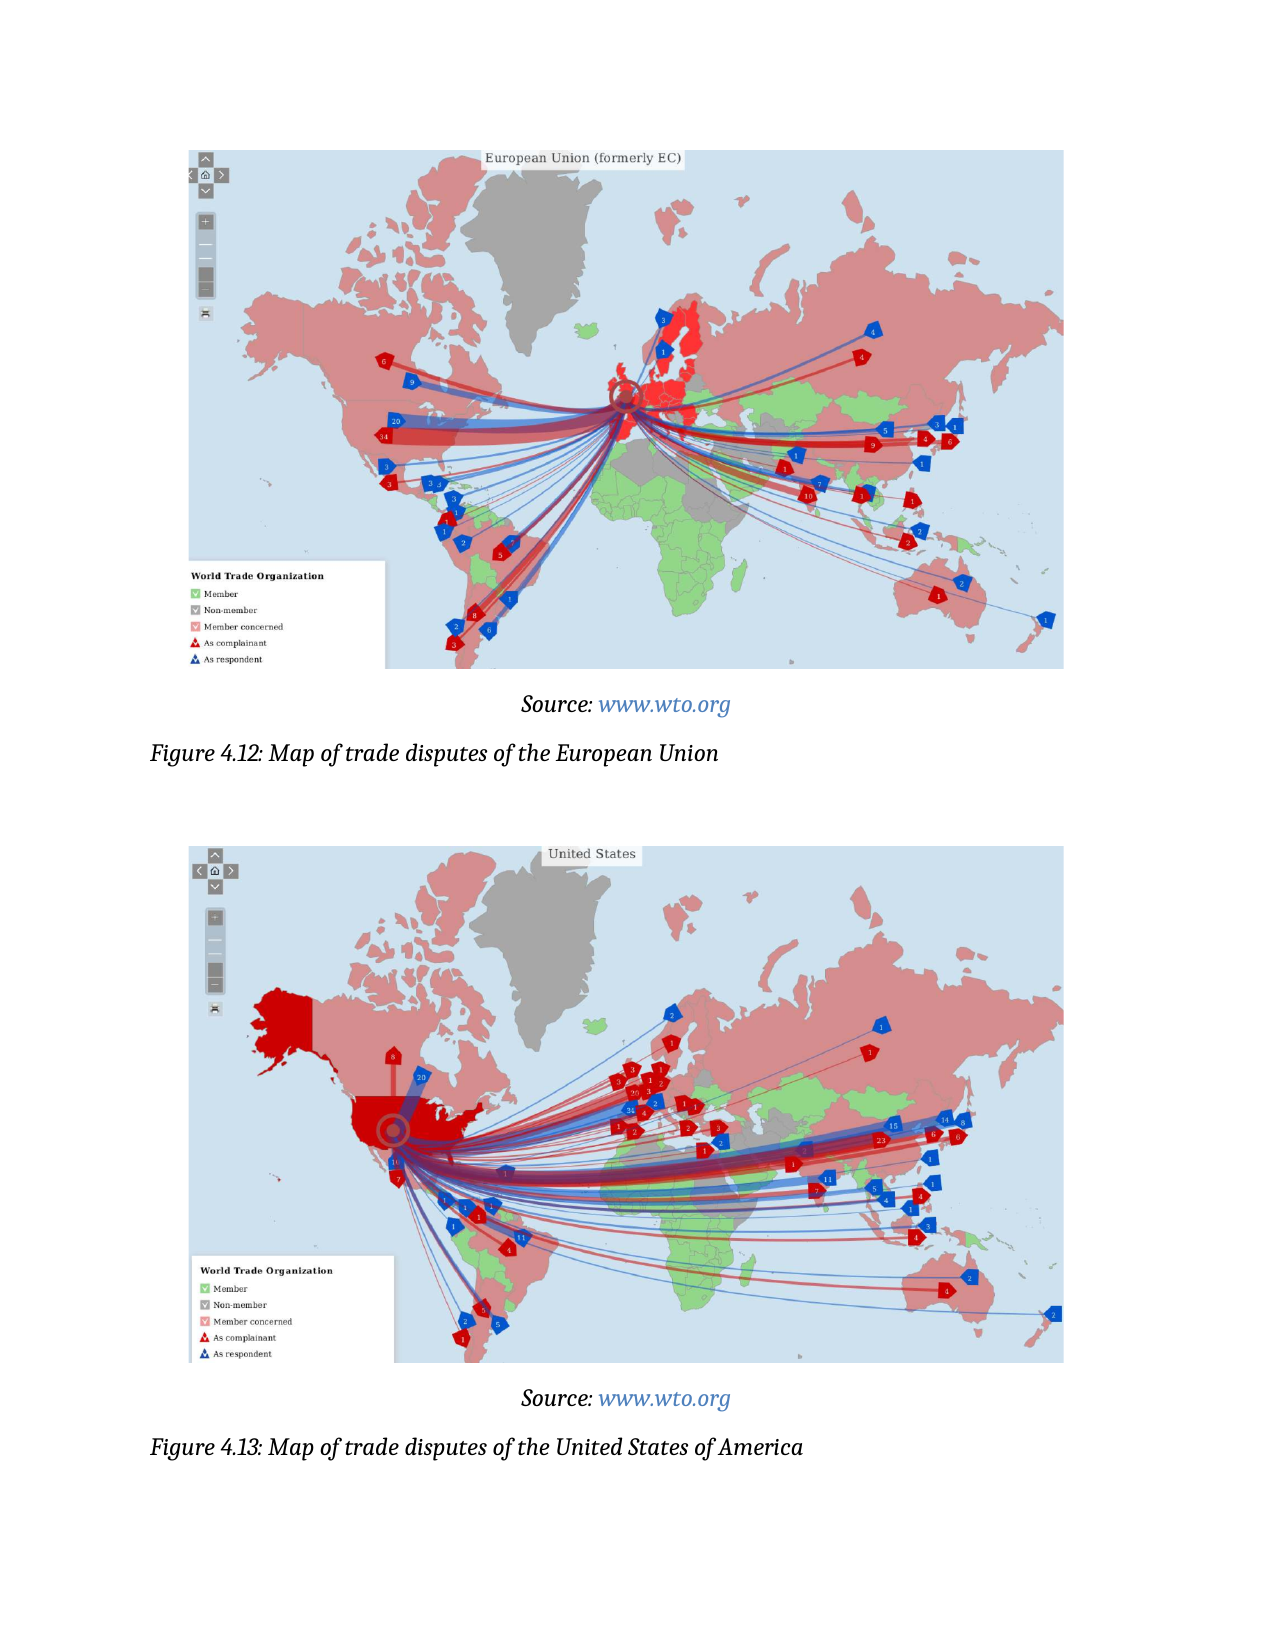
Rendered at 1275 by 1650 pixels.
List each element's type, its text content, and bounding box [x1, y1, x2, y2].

table_header Source: www.wto.org Figure 4.13: Map of trade disputes of the United States of America [139, 847, 1114, 1474]
table_header Source: www.wto.org Figure 4.12: Map of trade disputes of the European Union [139, 150, 1114, 781]
picture [188, 846, 1064, 1363]
picture [188, 150, 1064, 669]
